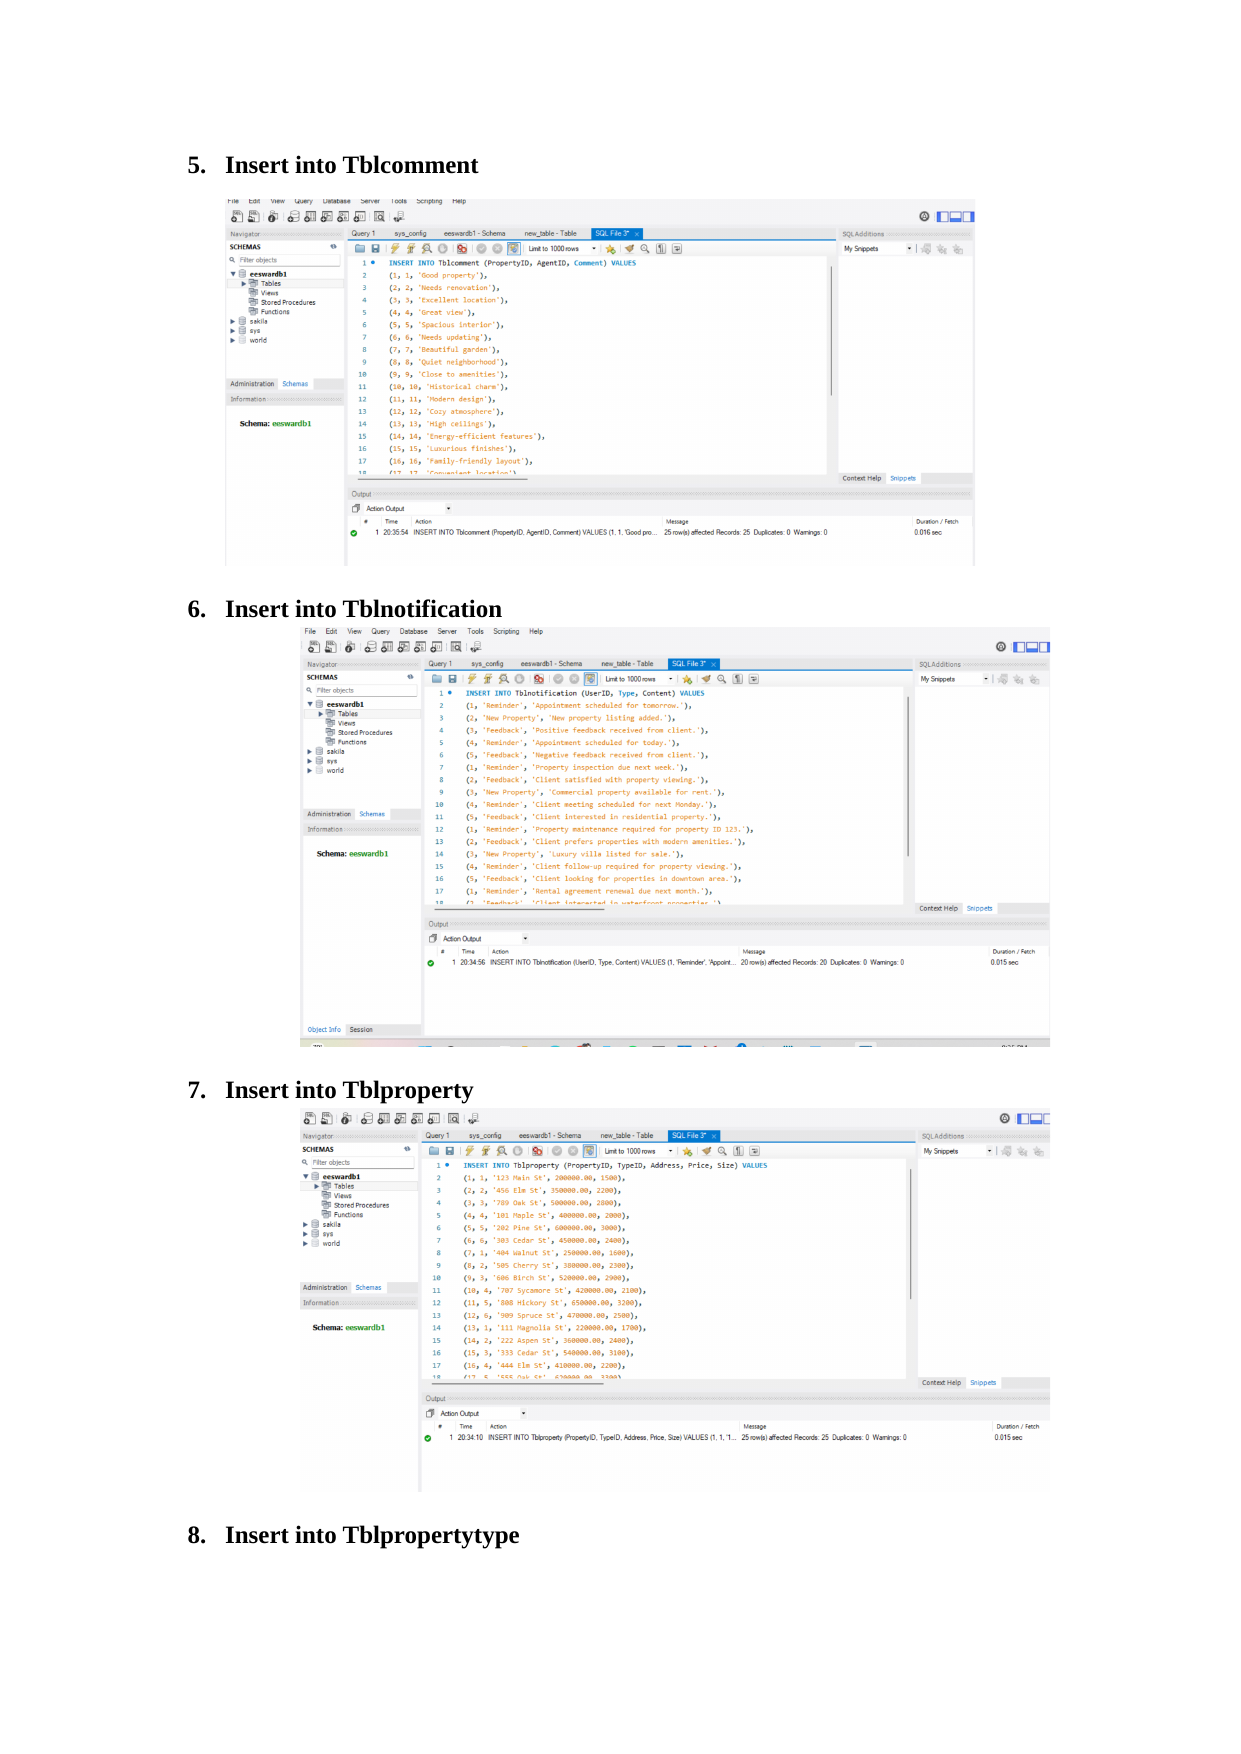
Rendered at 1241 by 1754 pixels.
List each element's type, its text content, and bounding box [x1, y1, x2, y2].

list Insert into Tblcomment [187, 150, 1090, 179]
list Insert into Tblpropertytype [187, 1521, 1090, 1549]
list Insert into Tblnotification [187, 594, 1090, 623]
list Insert into Tblproperty [187, 1075, 1090, 1104]
picture [300, 627, 1050, 1047]
picture [225, 199, 976, 566]
picture [300, 1108, 1050, 1492]
